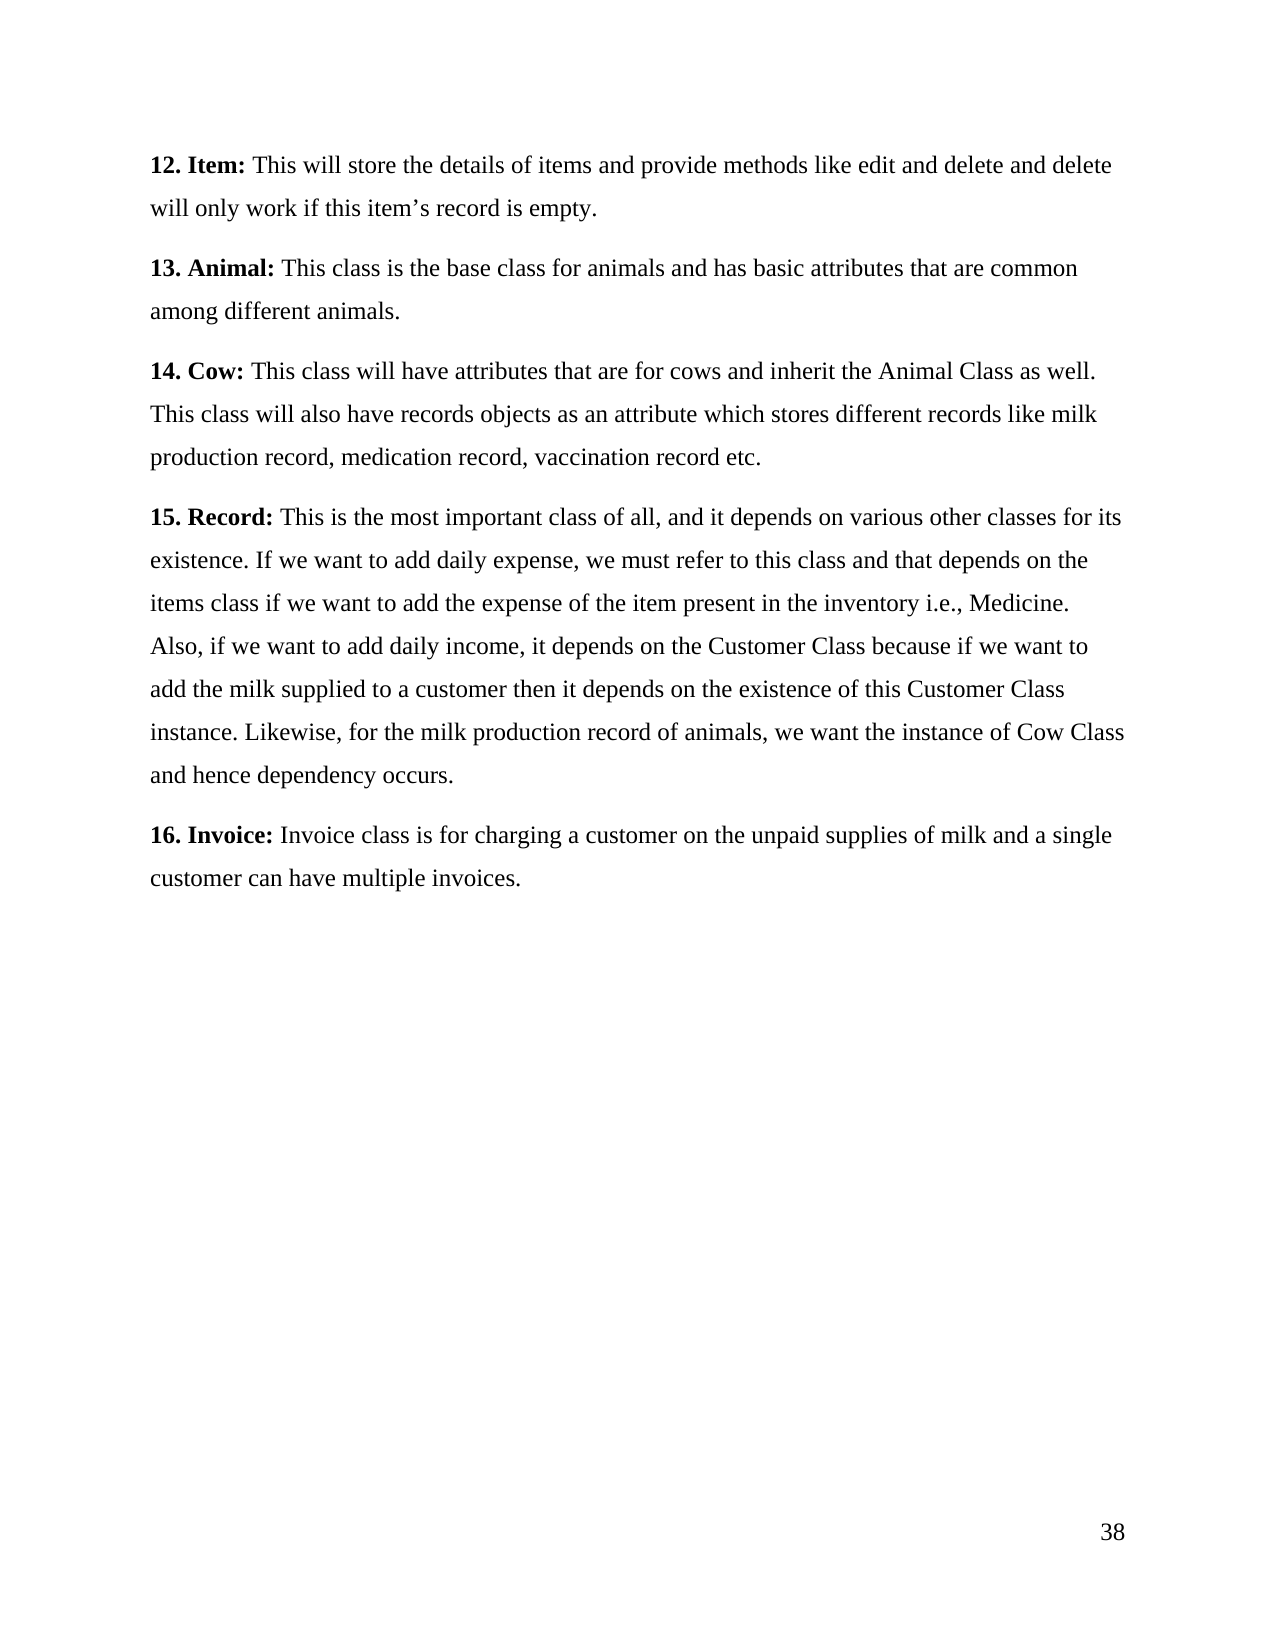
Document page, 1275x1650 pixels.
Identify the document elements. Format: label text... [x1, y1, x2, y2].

text 15. Record: This is the most important class of all, and it depends on various other classes for its existence. If we want to add daily expense, we must refer to this class and that depends on the items class if we want to add the expense of the item present in the inventory i.e., Medicine. Also, if we want to add daily income, it depends on the Customer Class because if we want to add the milk supplied to a customer then it depends on the existence of this Customer Class instance. Likewise, for the milk production record of animals, we want the instance of Cow Class and hence dependency occurs. [150, 502, 1125, 789]
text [150, 150, 1125, 222]
text 14. Cow: This class will have attributes that are for cows and inherit the Animal Class as well. This class will also have records objects as an attribute which stores different records like milk production record, medication record, vaccination record etc. [150, 356, 1125, 471]
text 16. Invoice: Invoice class is for charging a customer on the unpaid supplies of milk and a single customer can have multiple invoices. [150, 820, 1125, 892]
text 13. Animal: This class is the base class for animals and has basic attributes that are common among different animals. [150, 253, 1125, 325]
